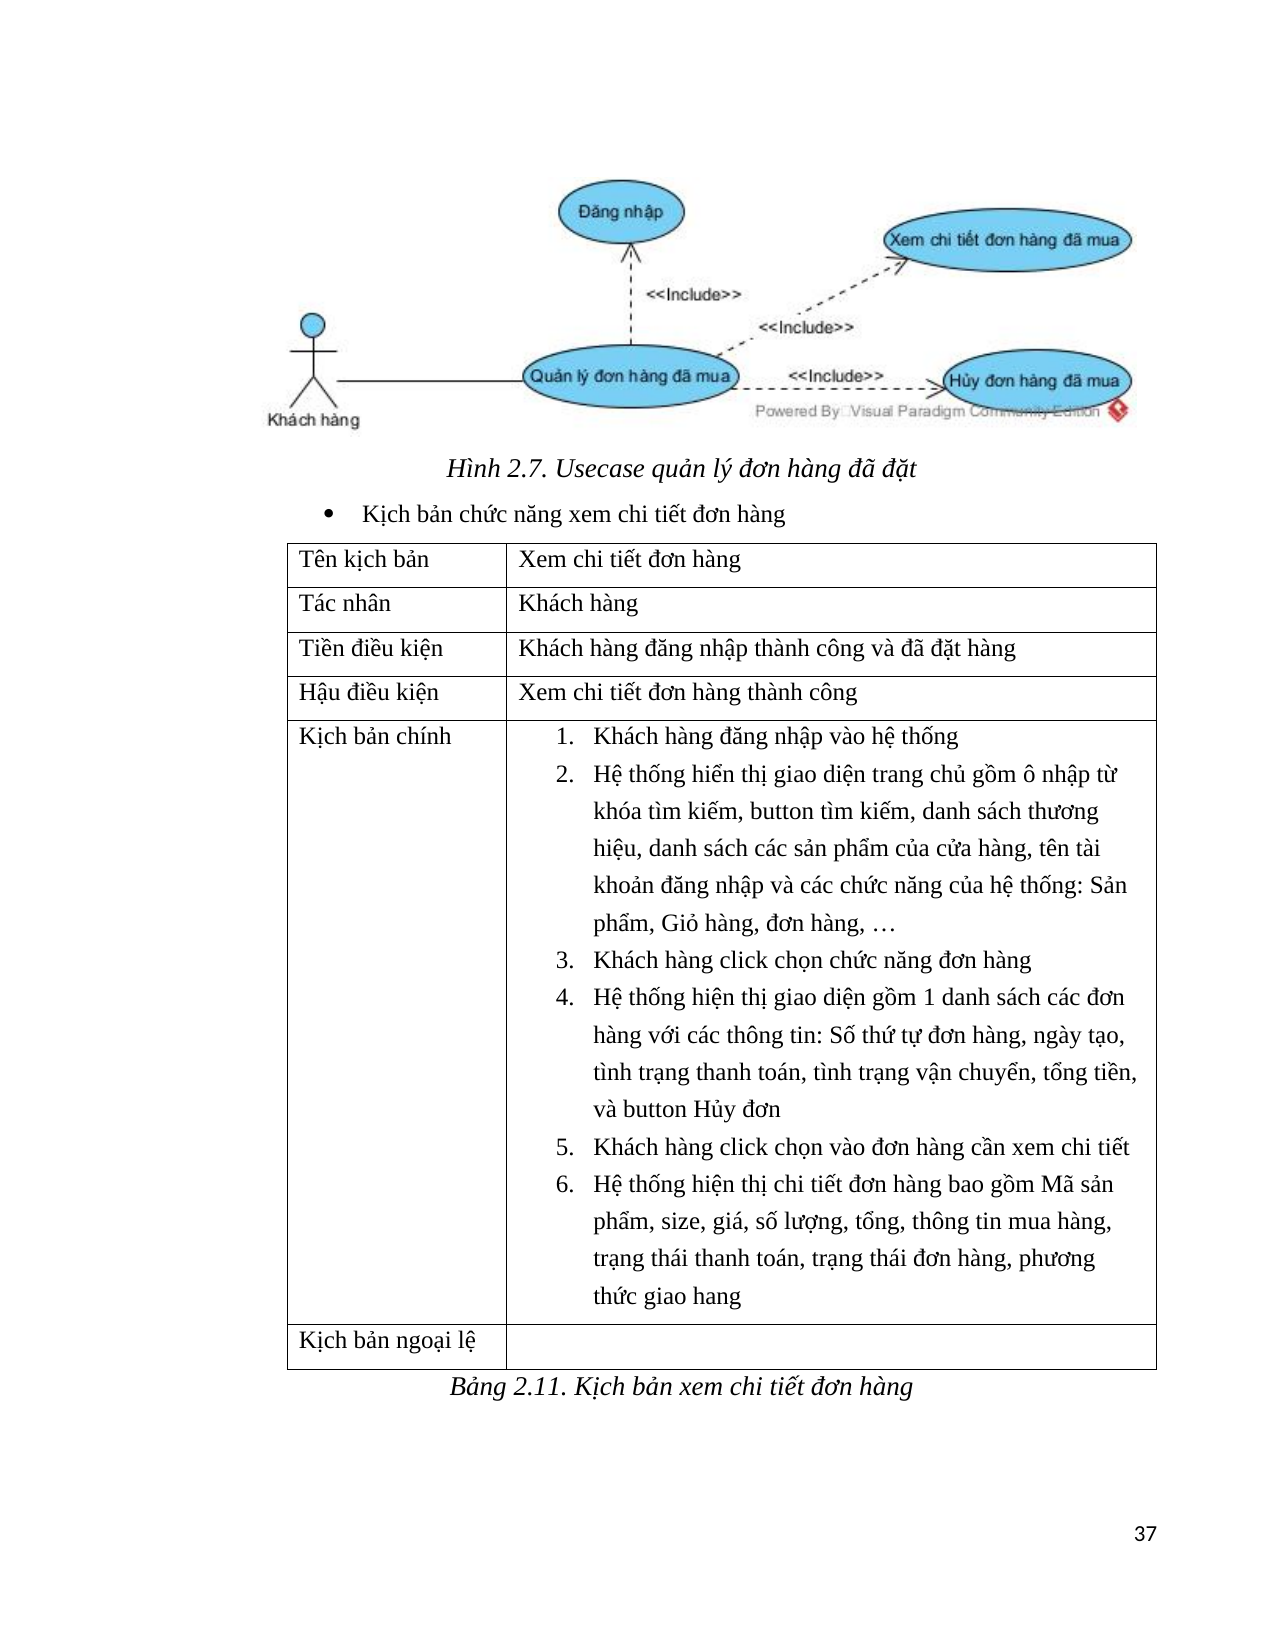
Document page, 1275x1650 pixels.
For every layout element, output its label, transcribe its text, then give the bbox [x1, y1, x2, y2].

table_header Tên kịch bản [288, 544, 506, 587]
table_cell Tiền điều kiện [288, 633, 506, 676]
list Kịch bản chức năng xem chi tiết đơn hàng [324, 499, 1154, 528]
table_cell Xem chi tiết đơn hàng thành công [507, 677, 1156, 720]
table_cell Kịch bản ngoại lệ [288, 1325, 506, 1369]
table_header Xem chi tiết đơn hàng [507, 544, 1156, 587]
table_cell Khách hàng [507, 588, 1156, 632]
text Bảng 2.11. Kịch bản xem chi tiết đơn hàng [208, 1370, 1154, 1401]
table_cell Khách hàng đăng nhập vào hệ thống Hệ thống hiển thị giao diện trang chủ gồm ô nhập từ khóa tìm kiếm, button tìm kiếm, danh sách thương hiệu, danh sách các sản phẩm của cửa hàng, tên tài khoản đăng nhập và các chức năng của hệ thống: Sản phẩm, Giỏ hàng, đơn hàng, … Khách hàng click chọn chức năng đơn hàng Hệ thống hiện thị giao diện gồm 1 danh sách các đơn hàng với các thông tin: Số thứ tự đơn hàng, ngày tạo, tình trạng thanh toán, tình trạng vận chuyển, tổng tiền, và button Hủy đơn Khách hàng click chọn vào đơn hàng cần xem chi tiết Hệ thống hiện thị chi tiết đơn hàng bao gồm Mã sản phẩm, size, giá, số lượng, tổng, thông tin mua hàng, trạng thái thanh toán, trạng thái đơn hàng, phương thức giao hang [507, 721, 1156, 1324]
table_cell Tác nhân [288, 588, 506, 632]
text Hình 2.7. Usecase quản lý đơn hàng đã đặt [208, 452, 1154, 483]
table_cell Khách hàng đăng nhập thành công và đã đặt hàng [507, 633, 1156, 676]
table_cell [507, 1325, 1156, 1369]
table_cell Hậu điều kiện [288, 677, 506, 720]
picture [249, 177, 1137, 437]
table_cell Kịch bản chính [288, 721, 506, 1324]
